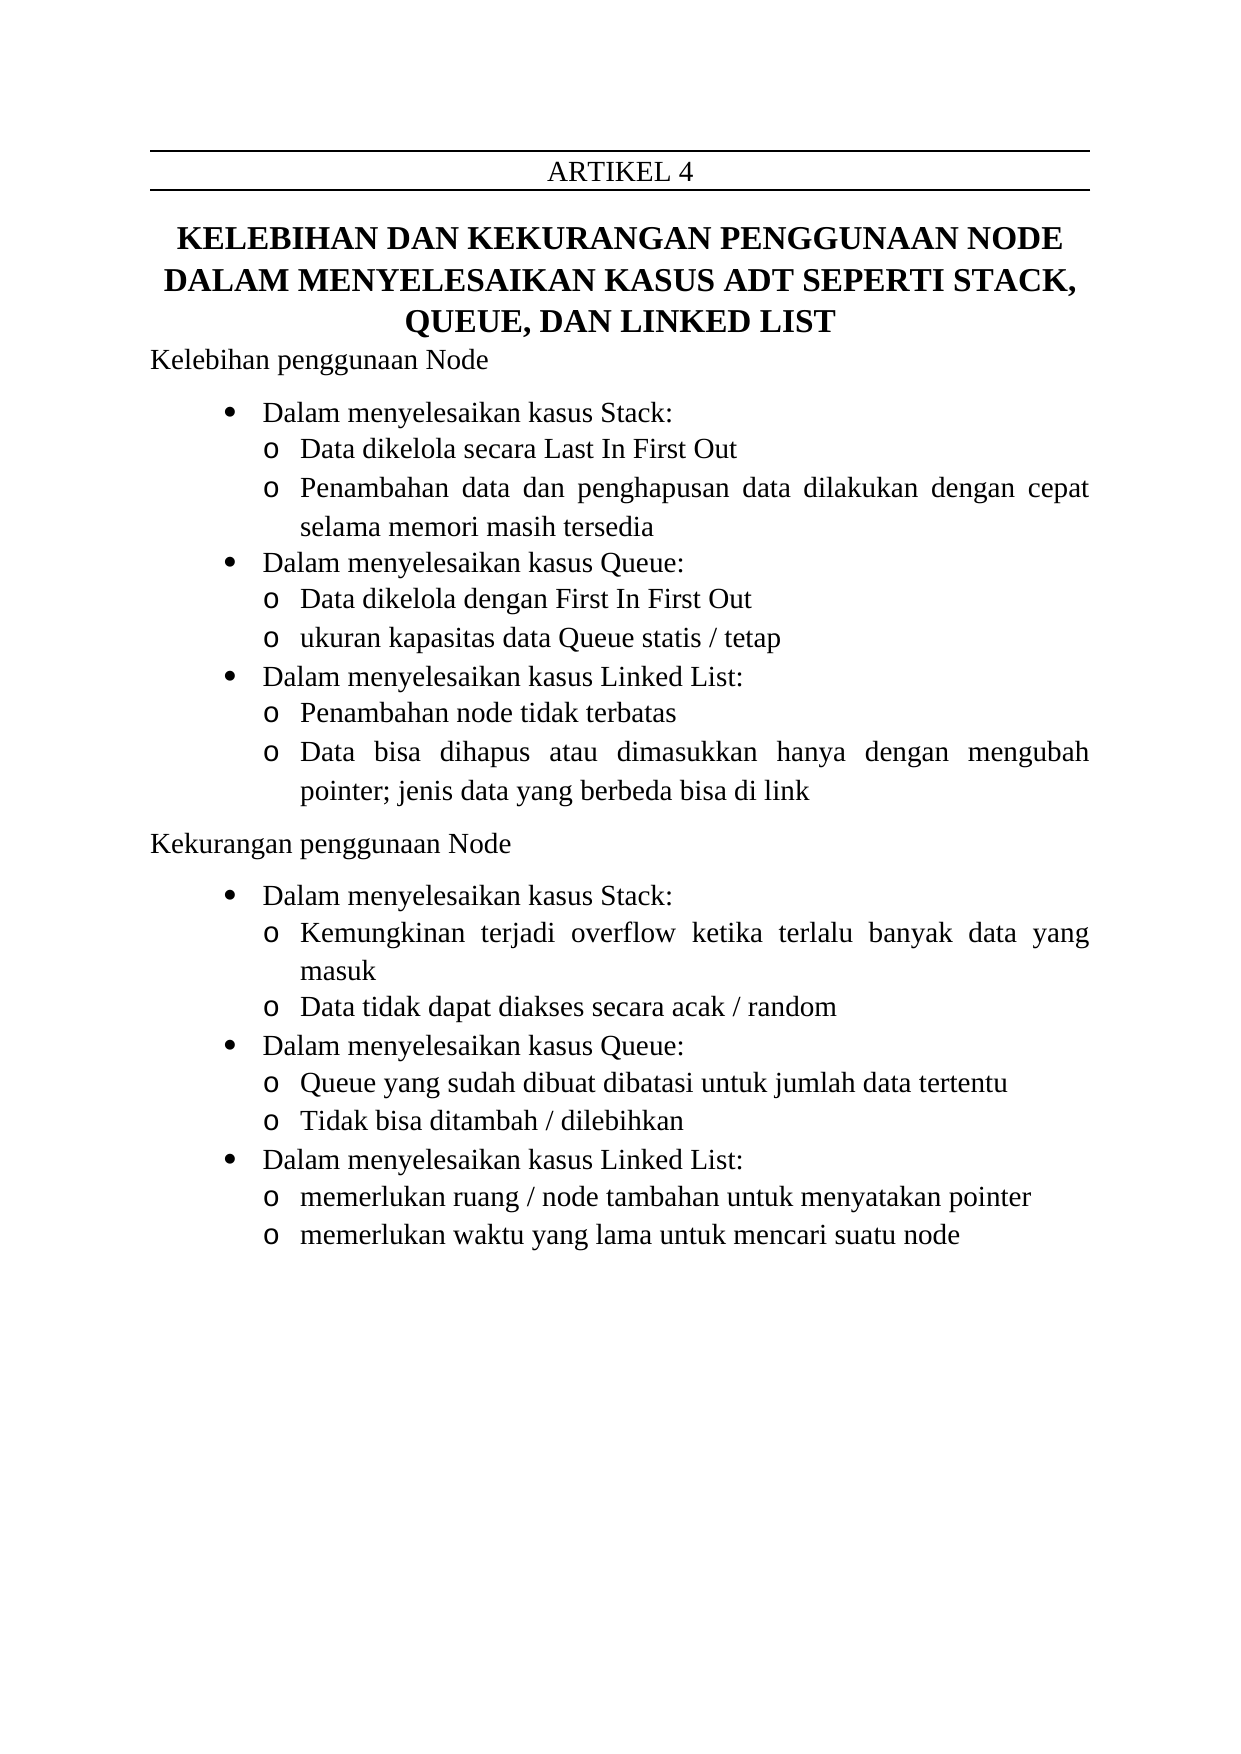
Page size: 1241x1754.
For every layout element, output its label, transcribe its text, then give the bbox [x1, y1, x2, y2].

list Dalam menyelesaikan kasus Linked List: [225, 1142, 1090, 1176]
list Data dikelola secara Last In First Out [262, 432, 1090, 468]
list Dalam menyelesaikan kasus Stack: [225, 395, 1090, 429]
list Kemungkinan terjadi overflow ketika terlalu banyak data yang masuk [262, 915, 1090, 987]
list Penambahan node tidak terbatas [262, 695, 1090, 731]
list Queue yang sudah dibuat dibatasi untuk jumlah data tertentu [262, 1065, 1090, 1101]
list Data tidak dapat diakses secara acak / random [262, 989, 1090, 1026]
list Dalam menyelesaikan kasus Queue: [225, 1028, 1090, 1062]
list ukuran kapasitas data Queue statis / tetap [262, 620, 1090, 656]
list Dalam menyelesaikan kasus Stack: [225, 878, 1090, 912]
subtitle KELEBIHAN DAN KEKURANGAN PENGGUNAAN NODE DALAM MENYELESAIKAN KASUS ADT SEPERTI STACK, QUEUE, DAN LINKED LIST [150, 218, 1090, 339]
list Data bisa dihapus atau dimasukkan hanya dengan mengubah pointer; jenis data yang berbeda bisa di link [262, 734, 1090, 806]
list Dalam menyelesaikan kasus Queue: [225, 545, 1090, 579]
list Penambahan data dan penghapusan data dilakukan dengan cepat selama memori masih tersedia [262, 470, 1090, 543]
text Kelebihan penggunaan Node [150, 342, 1090, 376]
text ARTIKEL 4 [150, 152, 1090, 189]
list memerlukan ruang / node tambahan untuk menyatakan pointer [262, 1179, 1090, 1215]
list Dalam menyelesaikan kasus Linked List: [225, 659, 1090, 693]
list Tidak bisa ditambah / dilebihkan [262, 1103, 1090, 1139]
list Data dikelola dengan First In First Out [262, 581, 1090, 617]
text Kekurangan penggunaan Node [150, 826, 1090, 859]
list memerlukan waktu yang lama untuk mencari suatu node [262, 1217, 1090, 1253]
